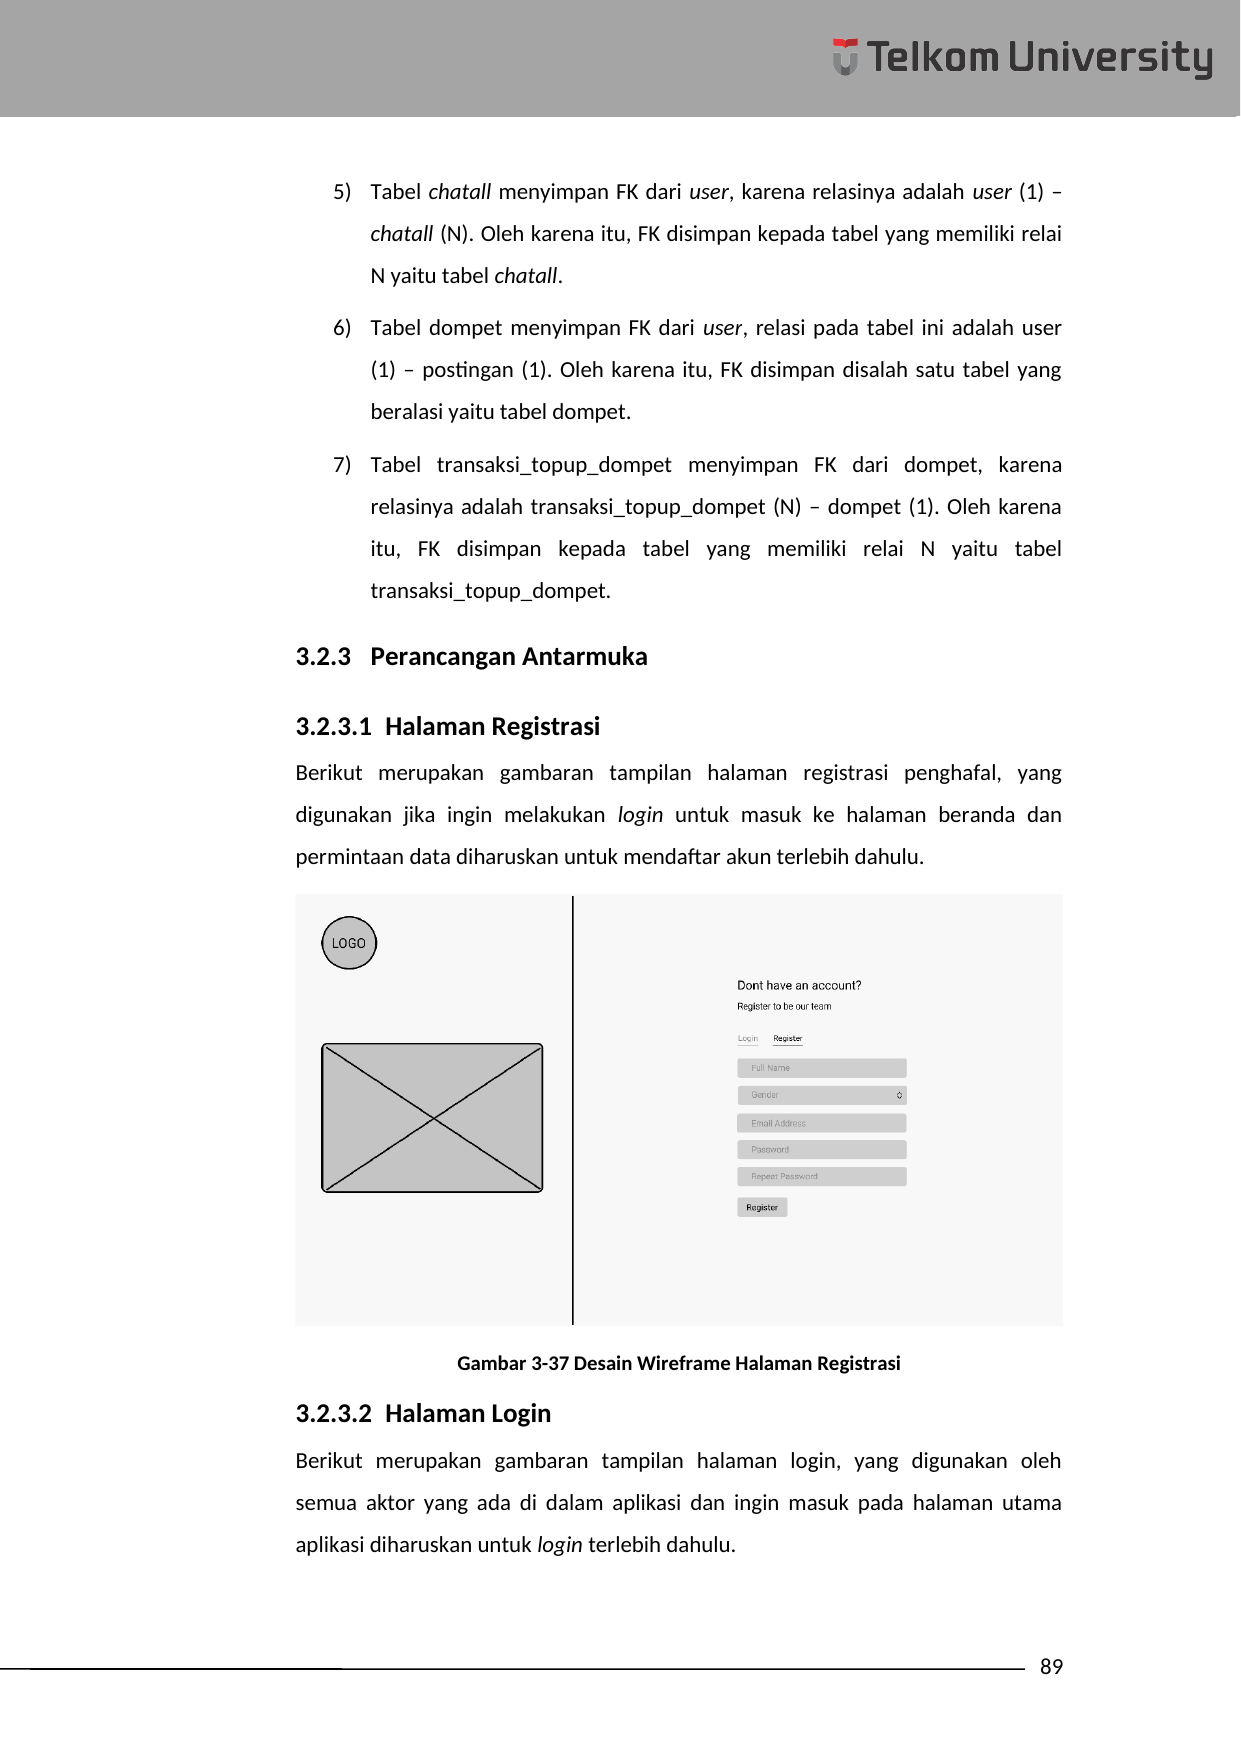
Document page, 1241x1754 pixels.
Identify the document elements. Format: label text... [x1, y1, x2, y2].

list Tabel chatall menyimpan FK dari user, karena relasinya adalah user (1) – chatall (N). Oleh karena itu, FK disimpan kepada tabel yang memiliki relai N yaitu tabel chatall. [333, 177, 1063, 289]
picture [833, 38, 1213, 80]
subtitle Halaman Registrasi [295, 709, 1063, 742]
subtitle Perancangan Antarmuka [295, 639, 1063, 672]
list Tabel transaksi_topup_dompet menyimpan FK dari dompet, karena relasinya adalah transaksi_topup_dompet (N) – dompet (1). Oleh karena itu, FK disimpan kepada tabel yang memiliki relai N yaitu tabel transaksi_topup_dompet. [333, 450, 1063, 604]
text Berikut merupakan gambaran tampilan halaman login, yang digunakan oleh semua aktor yang ada di dalam aplikasi dan ingin masuk pada halaman utama aplikasi diharuskan untuk login terlebih dahulu. [295, 1446, 1063, 1558]
picture [295, 894, 1064, 1326]
text Berikut merupakan gambaran tampilan halaman registrasi penghafal, yang digunakan jika ingin melakukan login untuk masuk ke halaman beranda dan permintaan data diharuskan untuk mendaftar akun terlebih dahulu. [295, 758, 1063, 870]
subtitle Halaman Login [295, 1396, 1063, 1429]
list Tabel dompet menyimpan FK dari user, relasi pada tabel ini adalah user (1) – postingan (1). Oleh karena itu, FK disimpan disalah satu tabel yang beralasi yaitu tabel dompet. [333, 313, 1063, 426]
